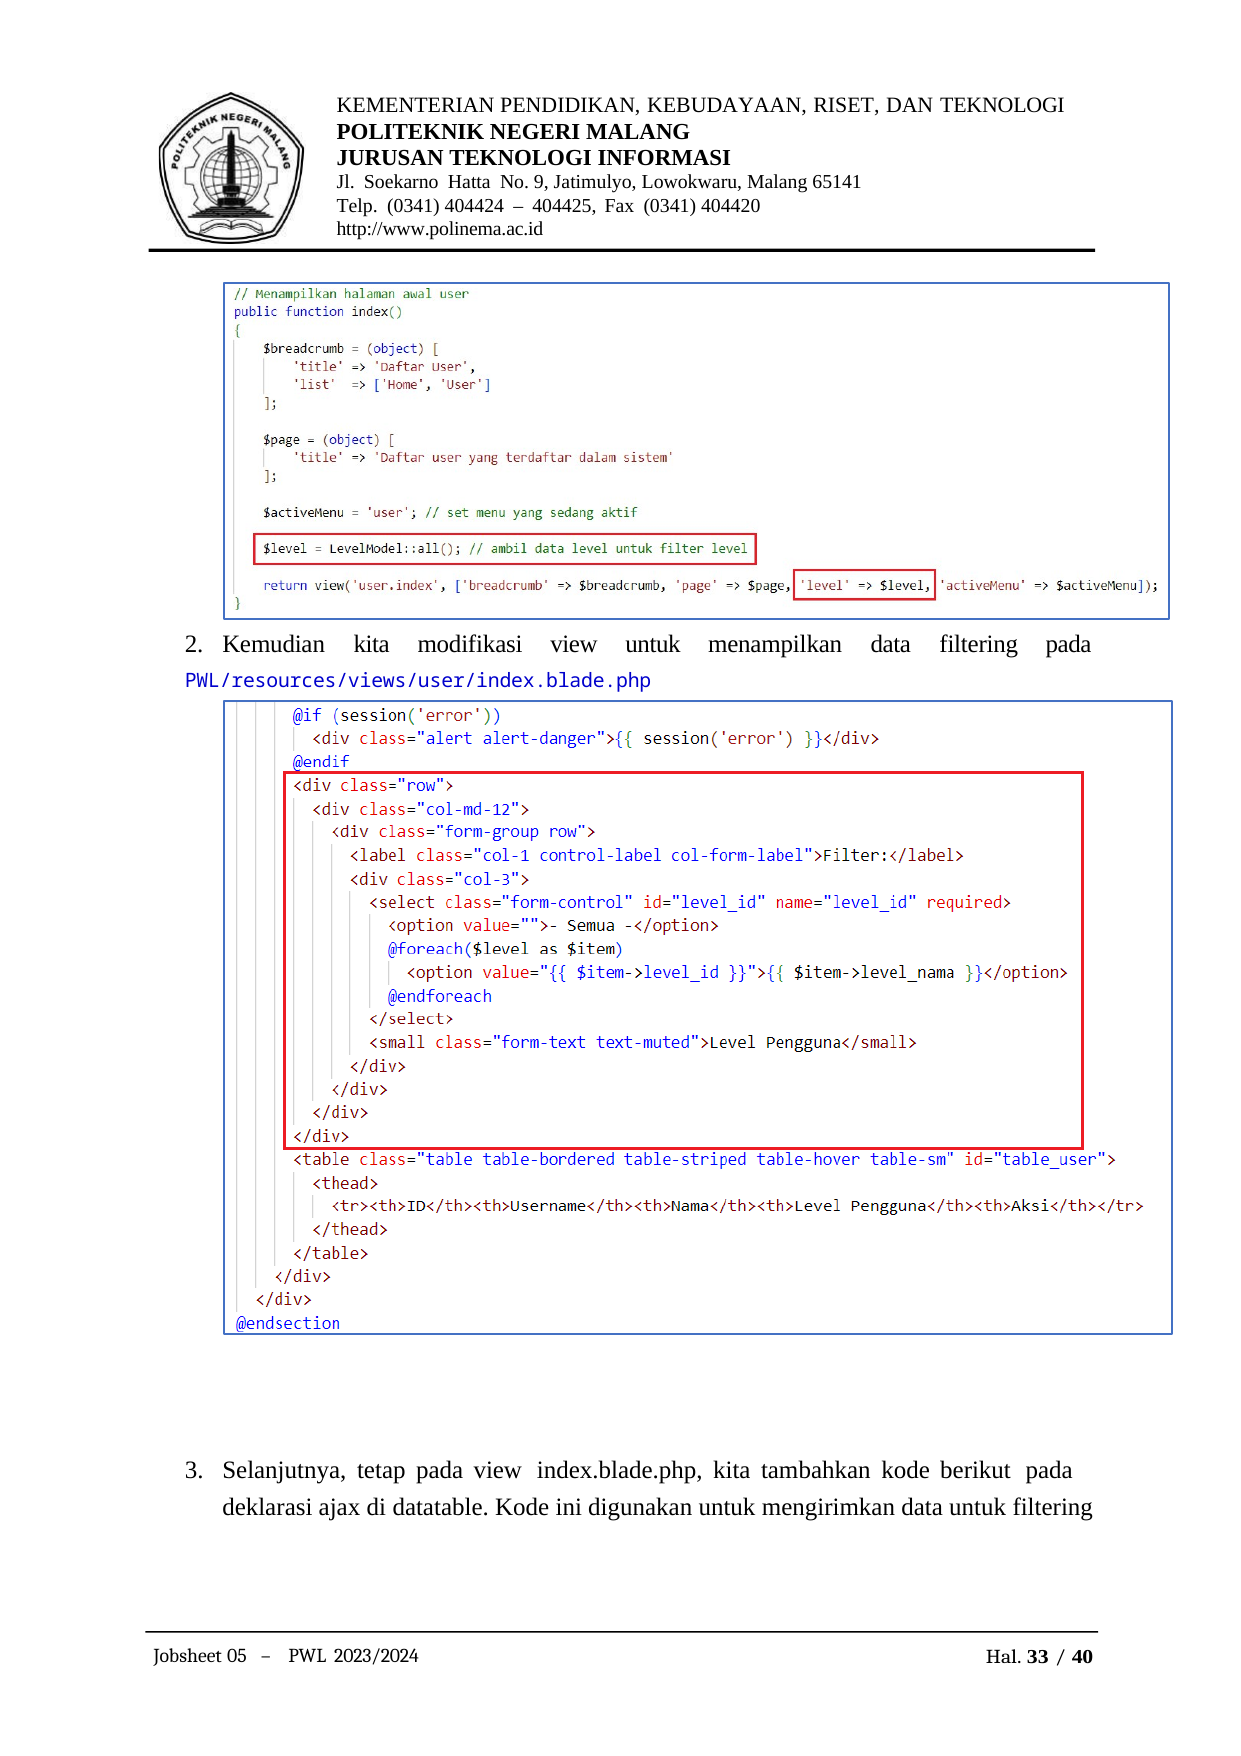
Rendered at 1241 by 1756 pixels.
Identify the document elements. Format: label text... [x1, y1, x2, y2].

list Kemudian kita modifikasi view untuk menampilkan data filtering pada [184, 629, 1107, 657]
list Selanjutnya, tetap pada view index.blade.php, kita tambahkan kode berikut pada deklarasi ajax di datatable. Kode ini digunakan untuk mengirimkan data untuk filtering [184, 1455, 1093, 1521]
picture [158, 92, 306, 244]
picture [233, 288, 1157, 610]
picture [225, 702, 1171, 1332]
text PWL/resources/views/user/index.blade.php [184, 667, 1107, 693]
